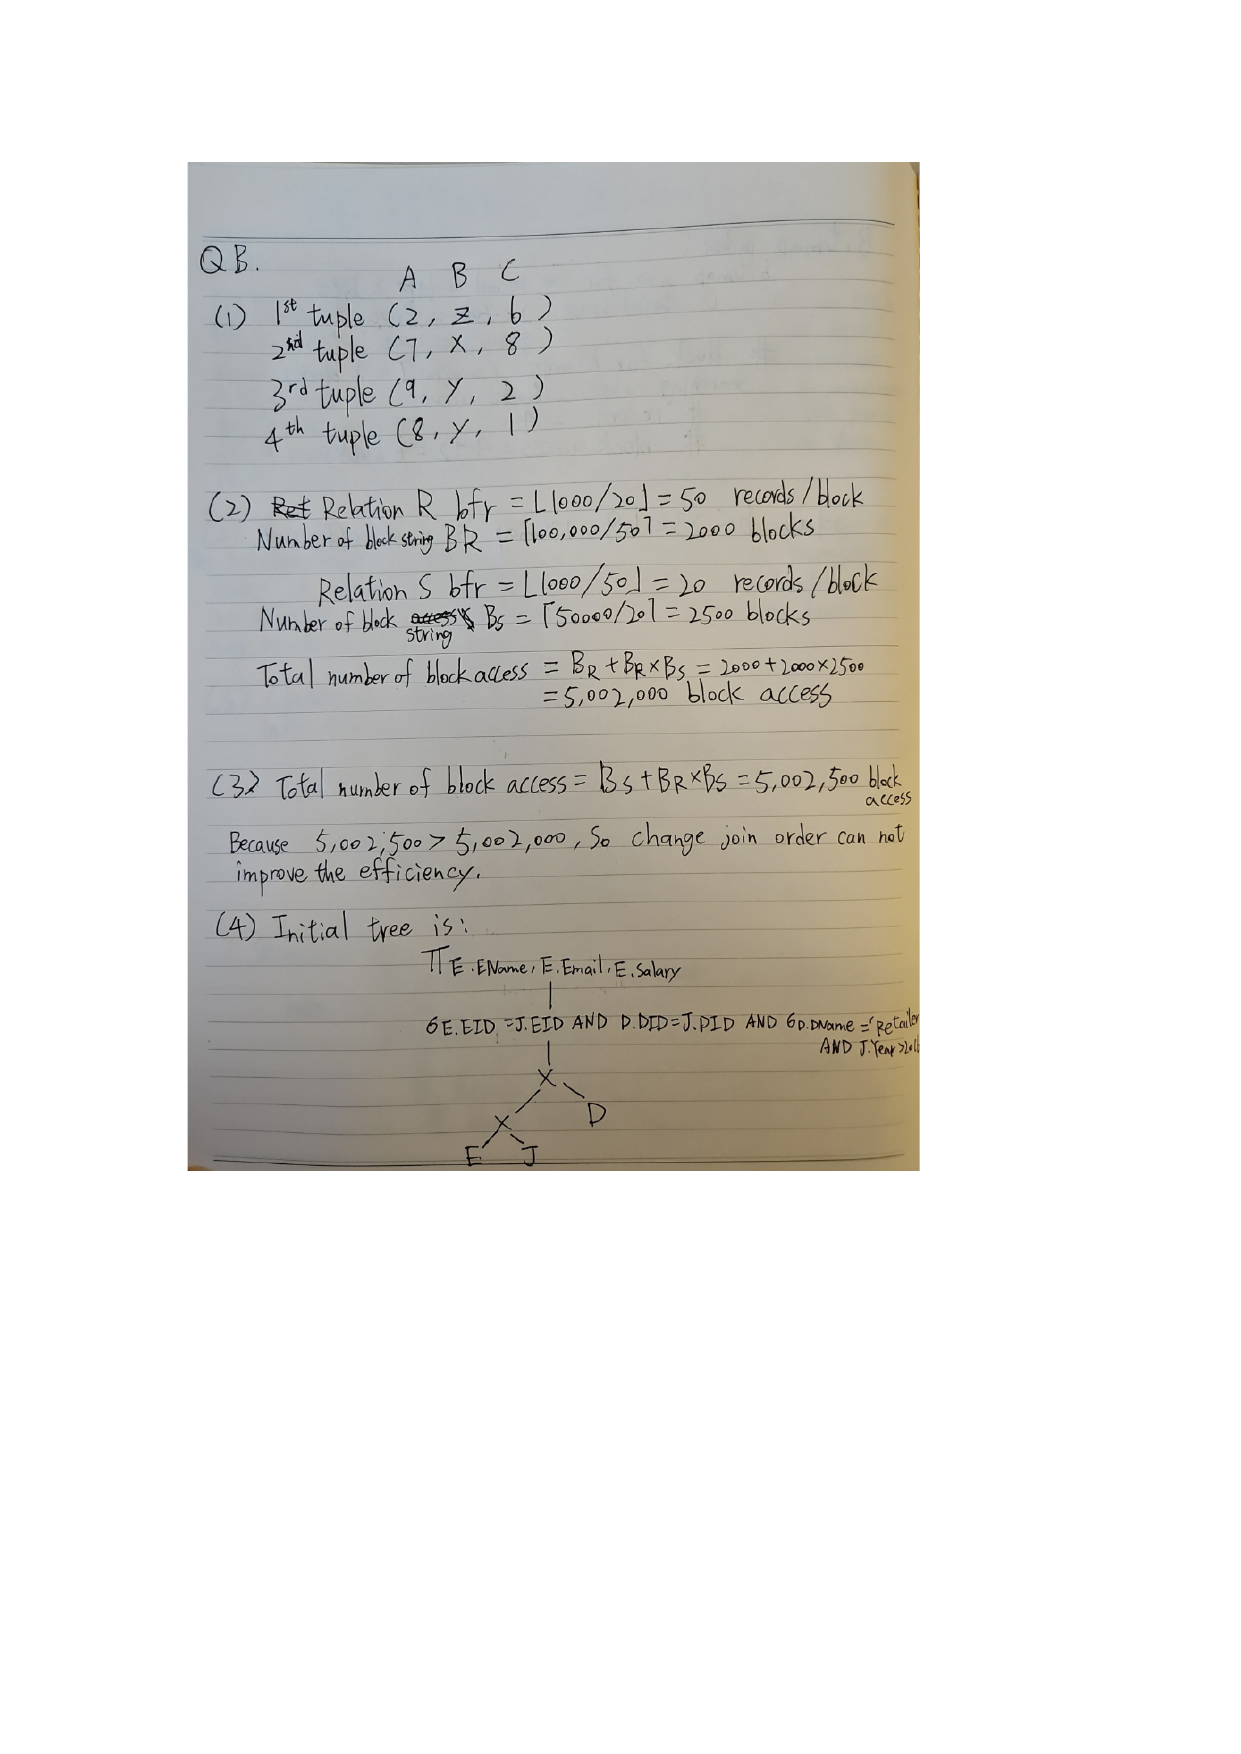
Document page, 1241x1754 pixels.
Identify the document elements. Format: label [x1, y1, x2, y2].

picture [187, 162, 920, 1171]
